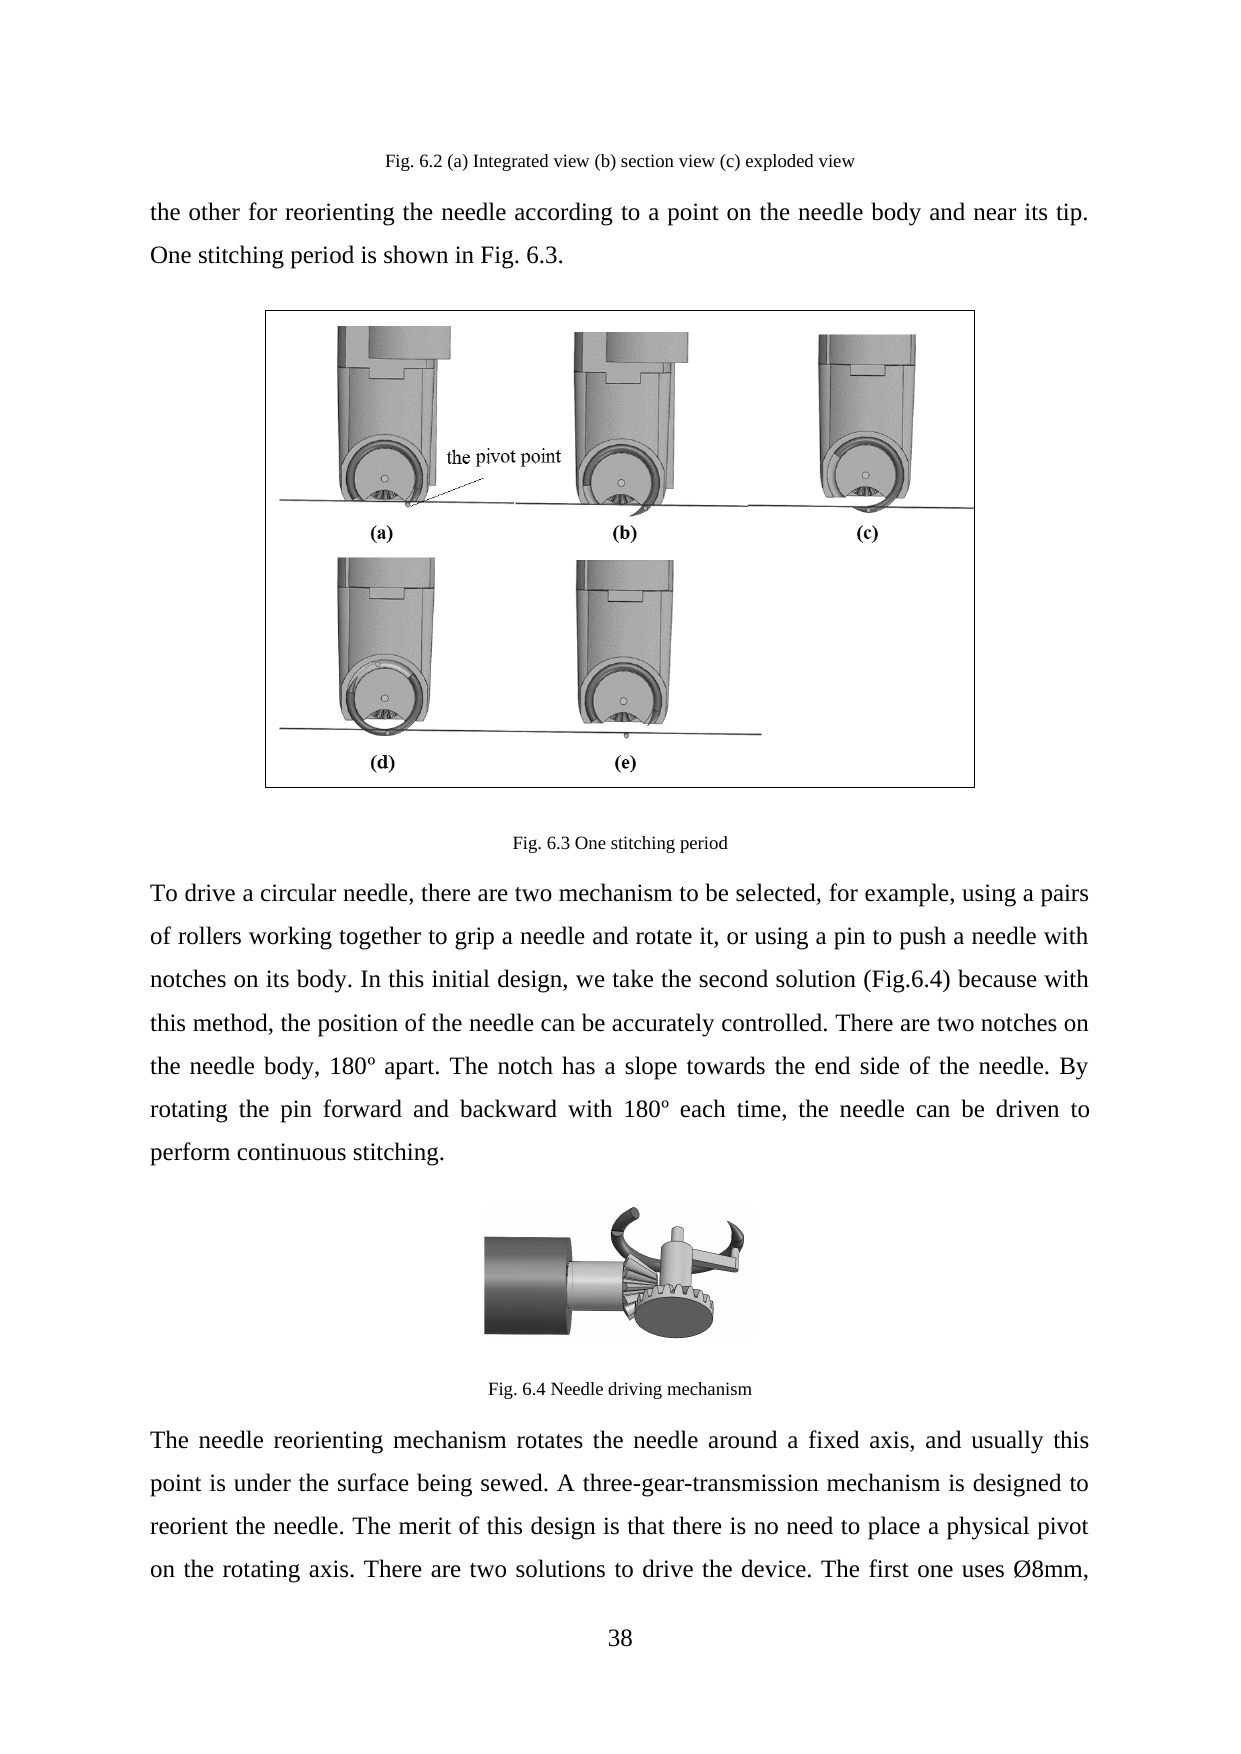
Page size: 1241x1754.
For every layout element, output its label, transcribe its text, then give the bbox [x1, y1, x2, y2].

text Fig. 6.3 One stitching period [150, 832, 1090, 853]
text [150, 1425, 1090, 1583]
picture [266, 311, 974, 787]
text To drive a circular needle, there are two mechanism to be selected, for example, using a pairs of rollers working together to grip a needle and rotate it, or using a pin to push a needle with notches on its body. In this initial design, we take the second solution (Fig.6.4) because with this method, the position of the needle can be accurately controlled. There are two notches on the needle body, 180º apart. The notch has a slope towards the end side of the needle. By rotating the pin forward and backward with 180º each time, the needle can be driven to perform continuous stitching. [150, 878, 1090, 1166]
picture [484, 1205, 756, 1339]
text the other for reorienting the needle according to a point on the needle body and near its tip. One stitching period is shown in Fig. 6.3. [150, 197, 1090, 268]
text Fig. 6.4 Needle driving mechanism [150, 1378, 1090, 1400]
text Fig. 6.2 (a) Integrated view (b) section view (c) exploded view [150, 150, 1090, 172]
